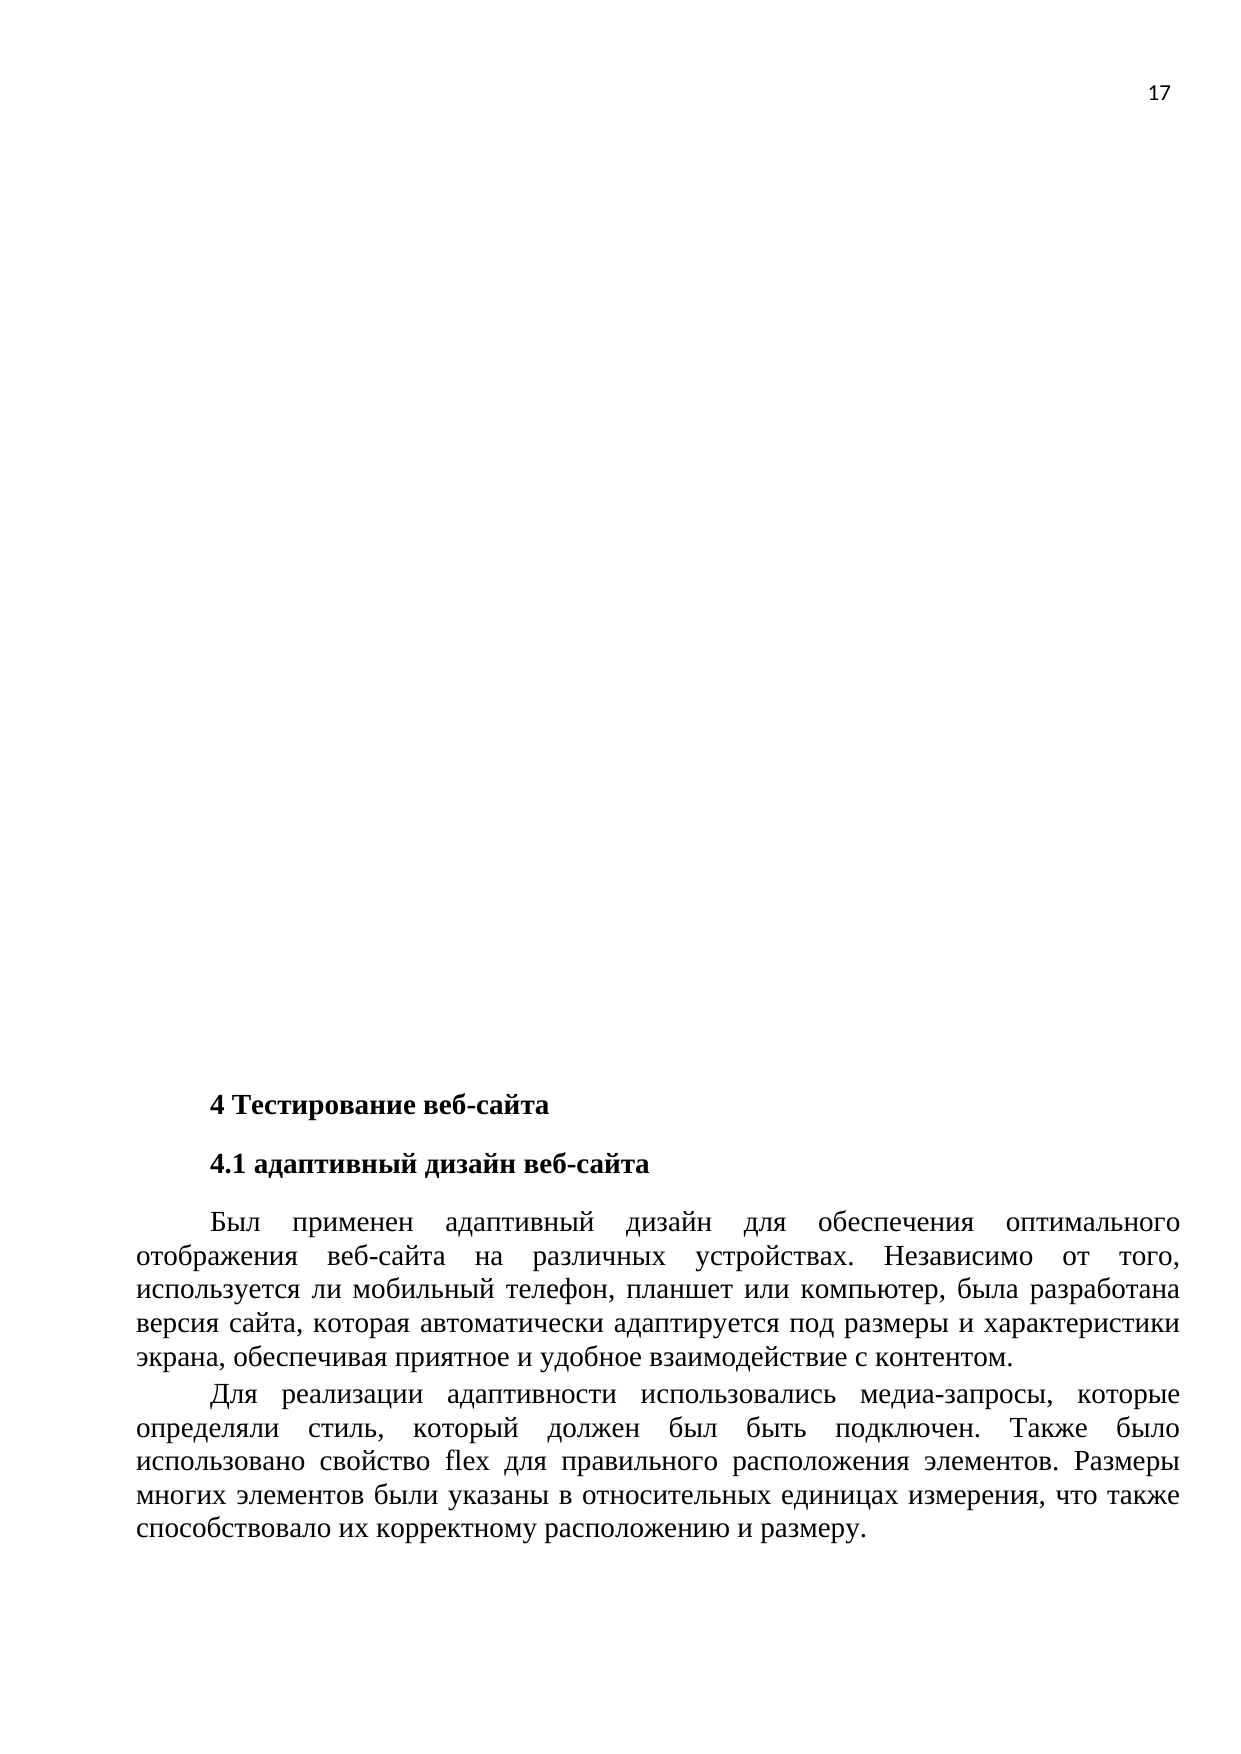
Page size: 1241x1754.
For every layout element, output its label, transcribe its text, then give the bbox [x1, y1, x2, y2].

text Был применен адаптивный дизайн для обеспечения оптимального отображения веб-сайта на различных устройствах. Независимо от того, используется ли мобильный телефон, планшет или компьютер, была разработана версия сайта, которая автоматически адаптируется под размеры и характеристики экрана, обеспечивая приятное и удобное взаимодействие с контентом. [136, 1204, 1181, 1372]
text Для реализации адаптивности использовались медиа-запросы, которые определяли стиль, который должен был быть подключен. Также было использовано свойство flex для правильного расположения элементов. Размеры многих элементов были указаны в относительных единицах измерения, что также способствовало их корректному расположению и размеру. [136, 1376, 1181, 1544]
subtitle 4 Тестирование веб-сайта [136, 1087, 1181, 1121]
subtitle 4.1 адаптивный дизайн веб-сайта [136, 1146, 1181, 1179]
